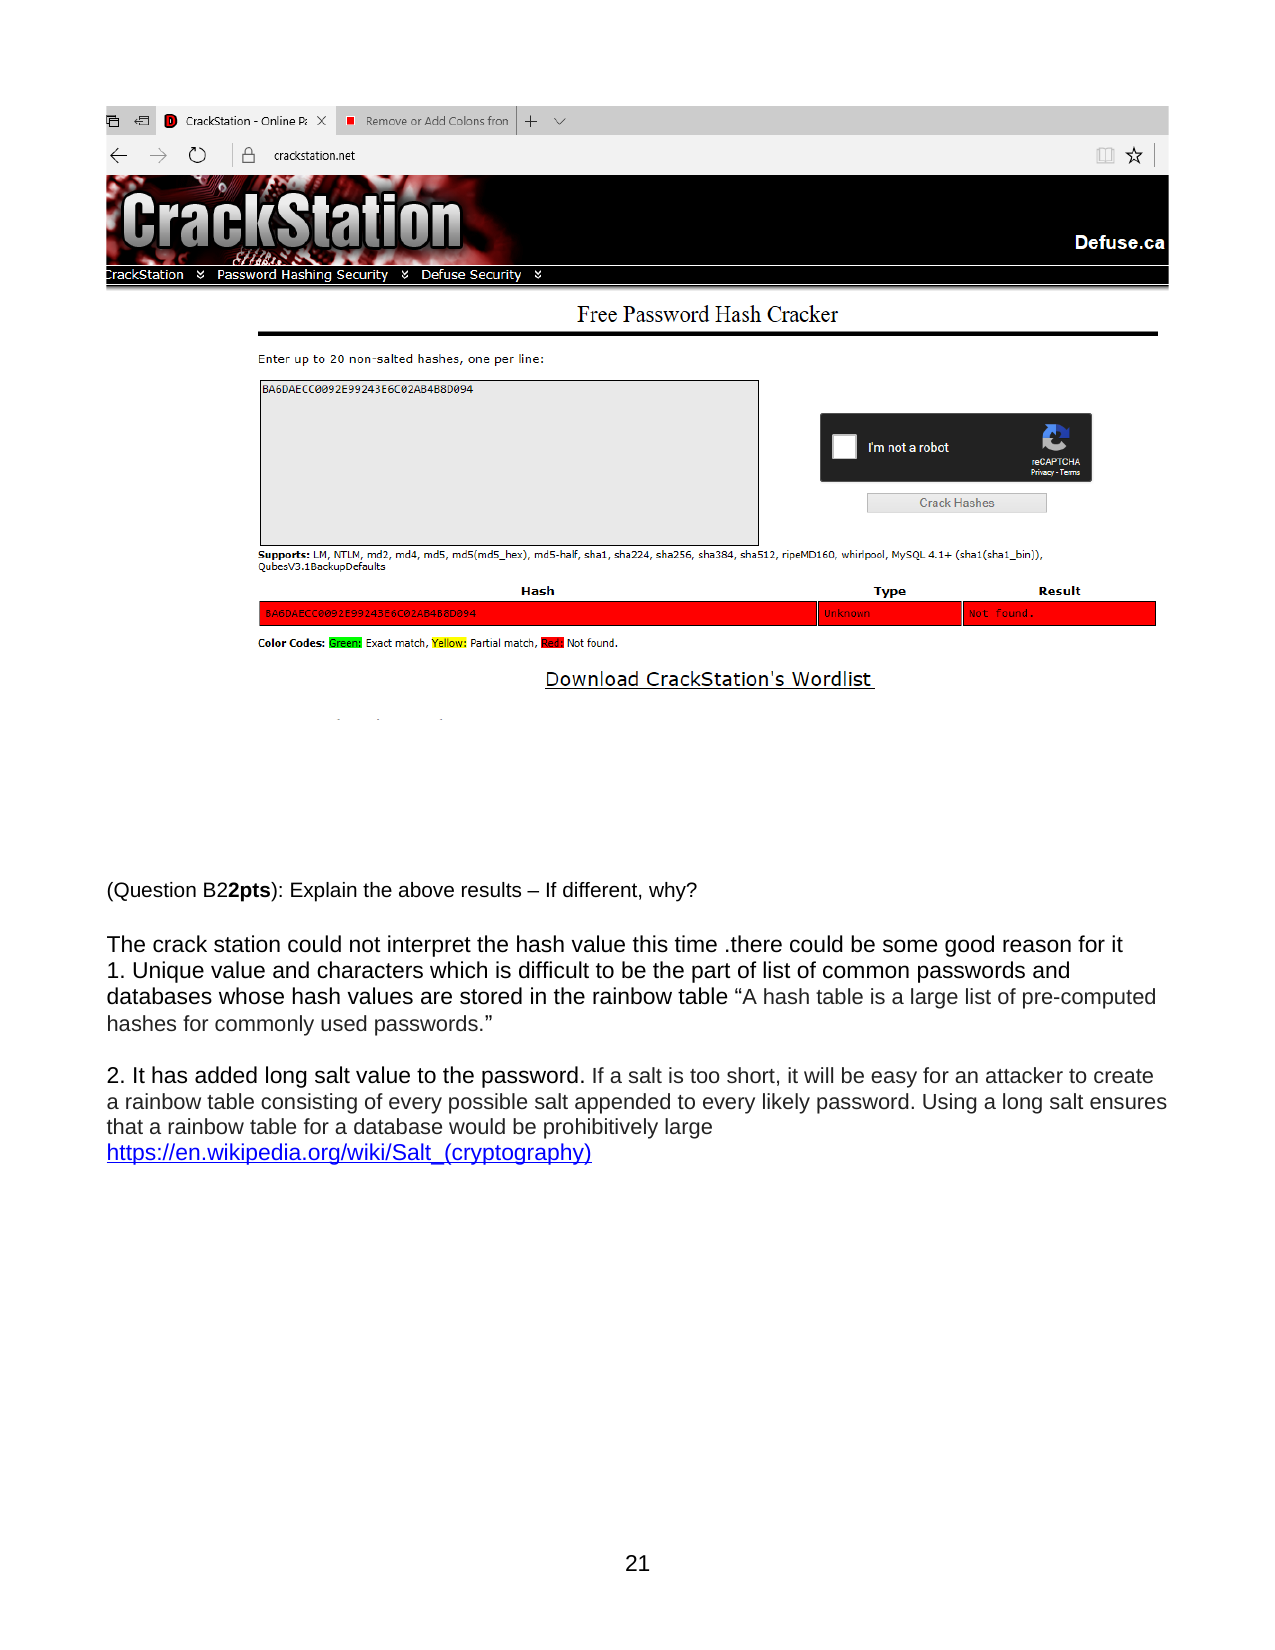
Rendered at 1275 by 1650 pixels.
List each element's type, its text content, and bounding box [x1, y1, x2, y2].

text https://en.wikipedia.org/wiki/Salt_(cryptography) [106, 1139, 1169, 1166]
text The crack station could not interpret the hash value this time .there could be some good reason for it [106, 931, 1169, 957]
text (Question B22pts): Explain the above results – If different, why? [106, 878, 1169, 902]
text 2. It has added long salt value to the password. If a salt is too short, it will be easy for an attacker to create a rainbow table consisting of every possible salt appended to every likely password. Using a long salt ensures that a rainbow table for a database would be prohibitively large [106, 1062, 1169, 1139]
picture [106, 106, 1169, 720]
text 1. Unique value and characters which is difficult to be the part of list of common passwords and databases whose hash values are stored in the rainbow table “A hash table is a large list of pre-computed hashes for commonly used passwords.” [106, 957, 1169, 1036]
